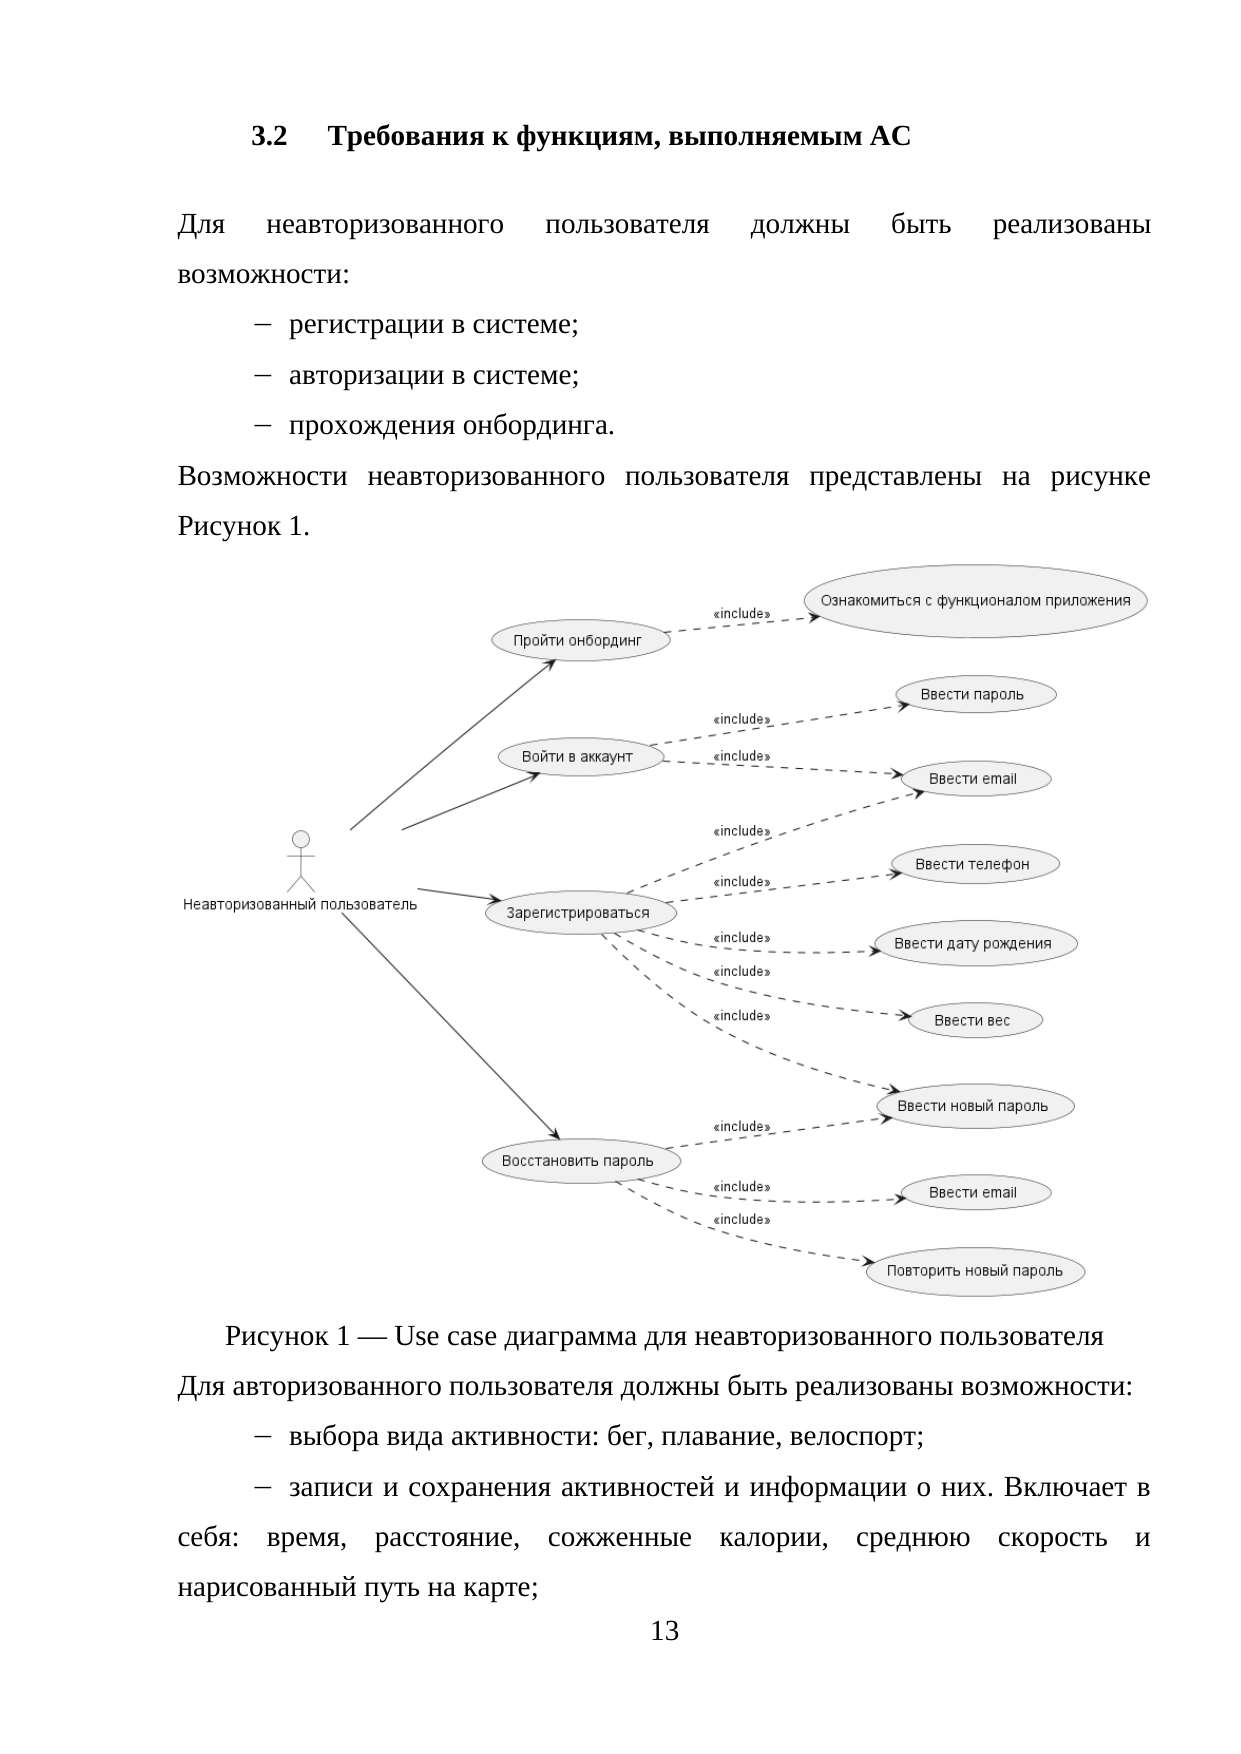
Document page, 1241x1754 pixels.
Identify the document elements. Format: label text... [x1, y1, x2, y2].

text Для неавторизованного пользователя должны быть реализованы возможности: [177, 206, 1152, 290]
picture [177, 558, 1152, 1301]
text Рисунок 1 — Use case диаграмма для неавторизованного пользователя [177, 1318, 1152, 1351]
text прохождения онбординга. [177, 407, 1152, 441]
text авторизации в системе; [177, 357, 1152, 391]
text выбора вида активности: бег, плавание, велоспорт; [177, 1418, 1152, 1452]
text Возможности неавторизованного пользователя представлены на рисунке Рисунок 1. [177, 458, 1152, 542]
text записи и сохранения активностей и информации о них. Включает в себя: время, расстояние, сожженные калории, среднюю скорость и нарисованный путь на карте; [177, 1469, 1152, 1603]
text Для авторизованного пользователя должны быть реализованы возможности: [177, 1368, 1152, 1402]
subtitle Требования к функциям, выполняемым АС [177, 118, 1152, 152]
text регистрации в системе; [177, 307, 1152, 340]
